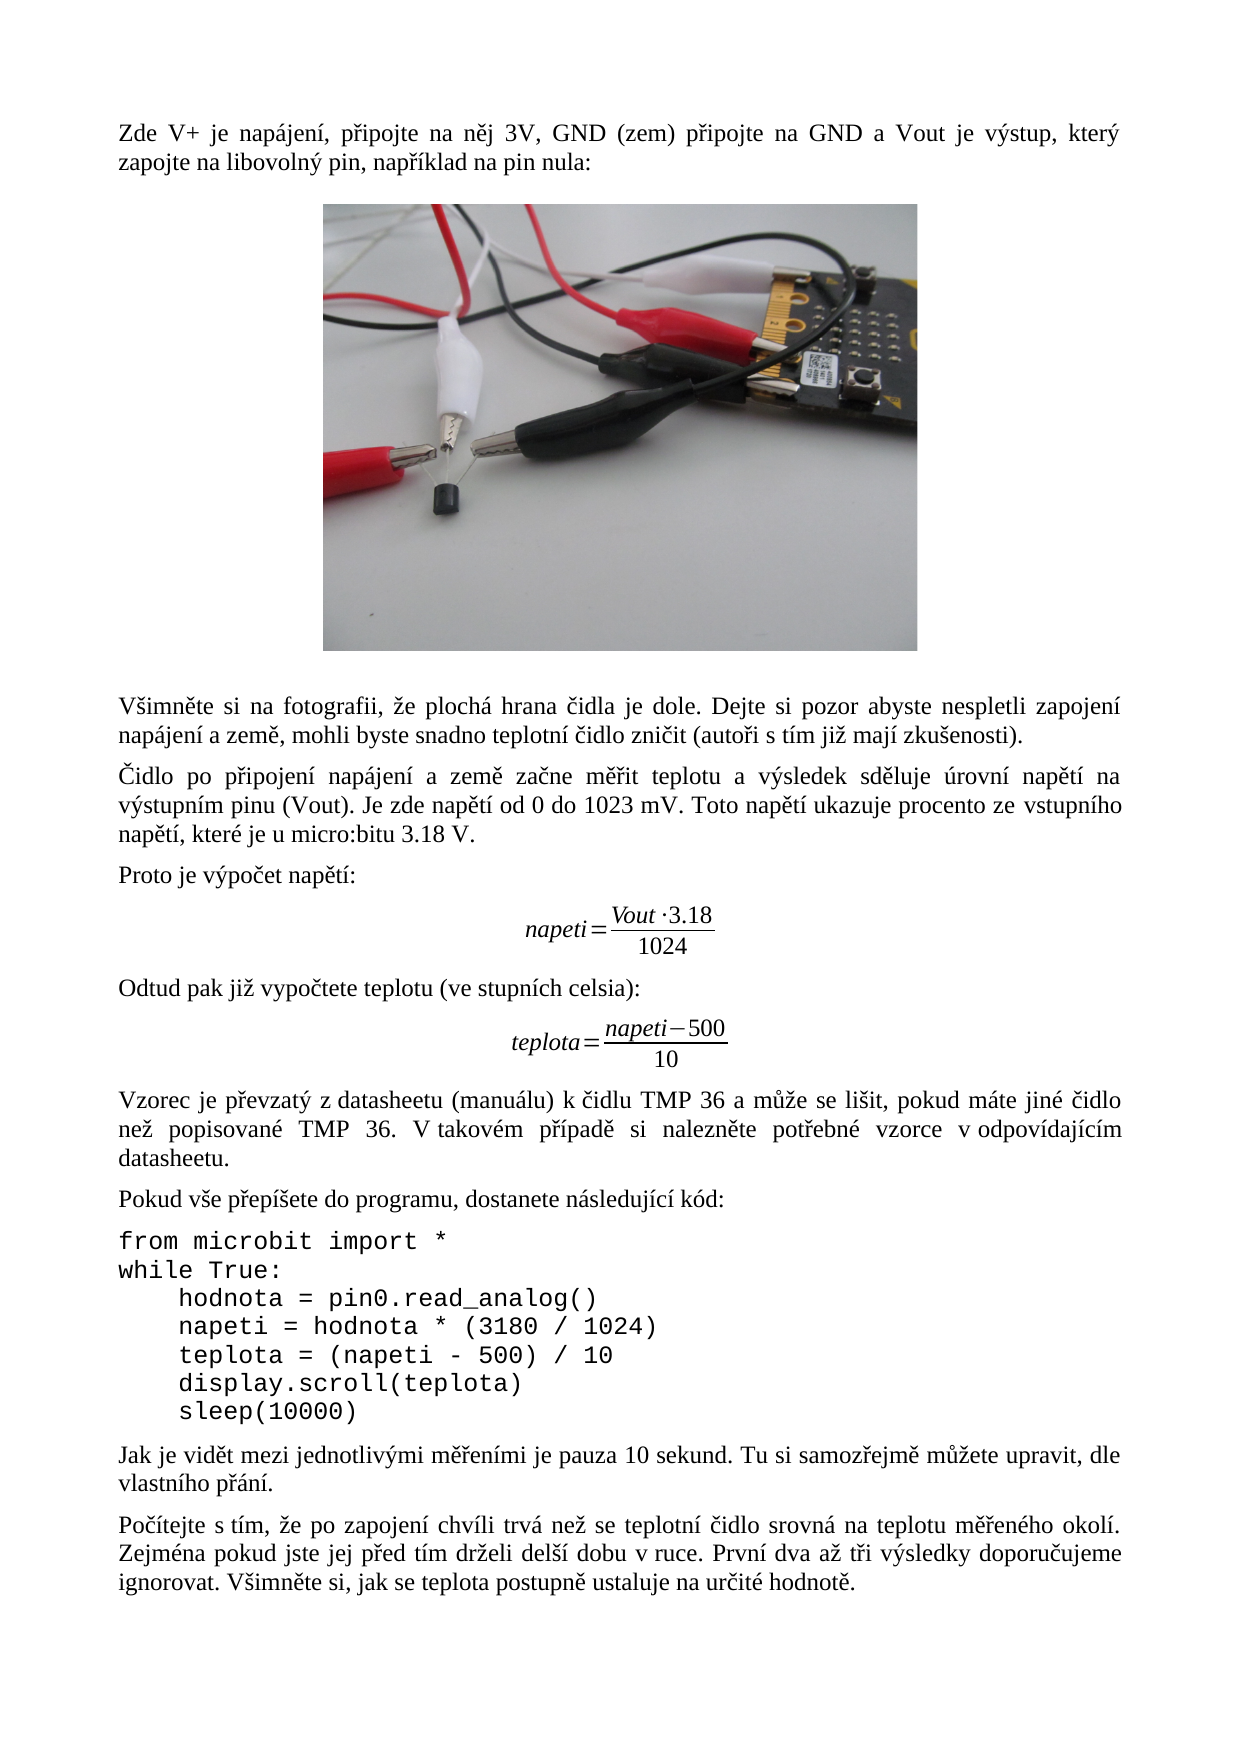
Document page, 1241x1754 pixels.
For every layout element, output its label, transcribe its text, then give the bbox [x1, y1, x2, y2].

text Proto je výpočet napětí: [118, 860, 1122, 889]
text sleep(10000) [118, 1399, 1122, 1427]
text ﻿from microbit import * [118, 1226, 1122, 1257]
text Pokud vše přepíšete do programu, dostanete následující kód: [118, 1184, 1122, 1213]
text Jak je vidět mezi jednotlivými měřeními je pauza 10 sekund. Tu si samozřejmě můžete upravit, dle vlastního přání. [118, 1440, 1122, 1497]
text teplota = (napeti - 500) / 10 [118, 1342, 1122, 1371]
text napeti = hodnota * (3180 / 1024) [118, 1314, 1122, 1342]
text hodnota = pin0.read_analog() [118, 1286, 1122, 1314]
picture [323, 204, 918, 651]
text Zde V+ je napájení, připojte na něj 3V, GND (zem) připojte na GND a Vout je výstup, který zapojte na libovolný pin, například na pin nula: [118, 118, 1122, 176]
text while True: [118, 1257, 1122, 1286]
text Čidlo po připojení napájení a země začne měřit teplotu a výsledek sděluje úrovní napětí na výstupním pinu (Vout). Je zde napětí od 0 do 1023 mV. Toto napětí ukazuje procento ze vstupního napětí, které je u micro:bitu 3.18 V. [118, 761, 1122, 848]
text Odtud pak již vypočtete teplotu (ve stupních celsia): [118, 973, 1122, 1002]
text Všimněte si na fotografii, že plochá hrana čidla je dole. Dejte si pozor abyste nespletli zapojení napájení a země, mohli byste snadno teplotní čidlo zničit (autoři s tím již mají zkušenosti). [118, 691, 1122, 749]
text Počítejte s tím, že po zapojení chvíli trvá než se teplotní čidlo srovná na teplotu měřeného okolí. Zejména pokud jste jej před tím drželi delší dobu v ruce. První dva až tři výsledky doporučujeme ignorovat. Všimněte si, jak se teplota postupně ustaluje na určité hodnotě. [118, 1510, 1122, 1596]
text display.scroll(teplota) [118, 1371, 1122, 1399]
text Vzorec je převzatý z datasheetu (manuálu) k čidlu TMP 36 a může se lišit, pokud máte jiné čidlo než popisované TMP 36. V takovém případě si nalezněte potřebné vzorce v odpovídajícím datasheetu. [118, 1086, 1122, 1172]
